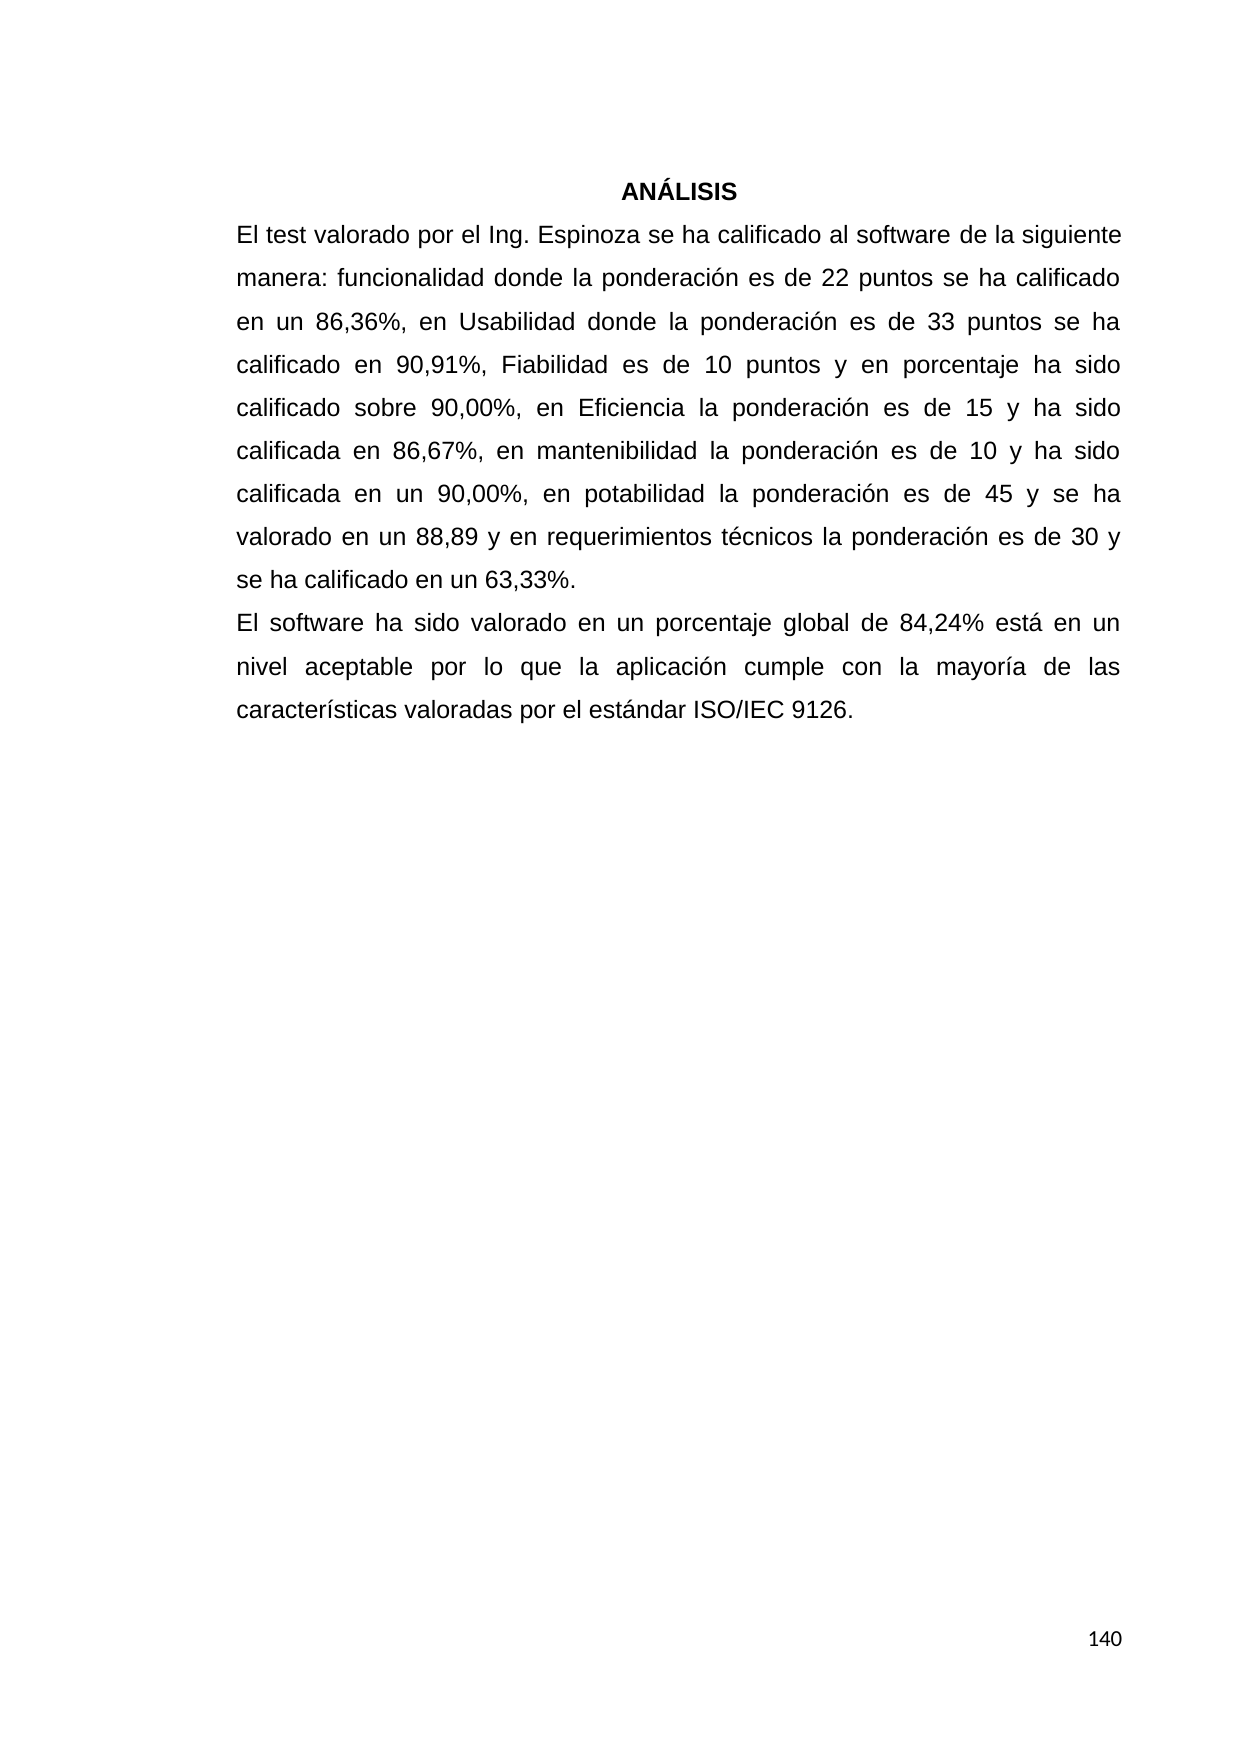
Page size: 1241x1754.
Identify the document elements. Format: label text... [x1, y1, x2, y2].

text El test valorado por el Ing. Espinoza se ha calificado al software de la siguiente manera: funcionalidad donde la ponderación es de 22 puntos se ha calificado en un 86,36%, en Usabilidad donde la ponderación es de 33 puntos se ha calificado en 90,91%, Fiabilidad es de 10 puntos y en porcentaje ha sido calificado sobre 90,00%, en Eficiencia la ponderación es de 15 y ha sido calificada en 86,67%, en mantenibilidad la ponderación es de 10 y ha sido calificada en un 90,00%, en potabilidad la ponderación es de 45 y se ha valorado en un 88,89 y en requerimientos técnicos la ponderación es de 30 y se ha calificado en un 63,33%. [236, 220, 1122, 594]
text ANÁLISIS [236, 177, 1122, 206]
text El software ha sido valorado en un porcentaje global de 84,24% está en un nivel aceptable por lo que la aplicación cumple con la mayoría de las características valoradas por el estándar ISO/IEC 9126. [236, 608, 1122, 723]
